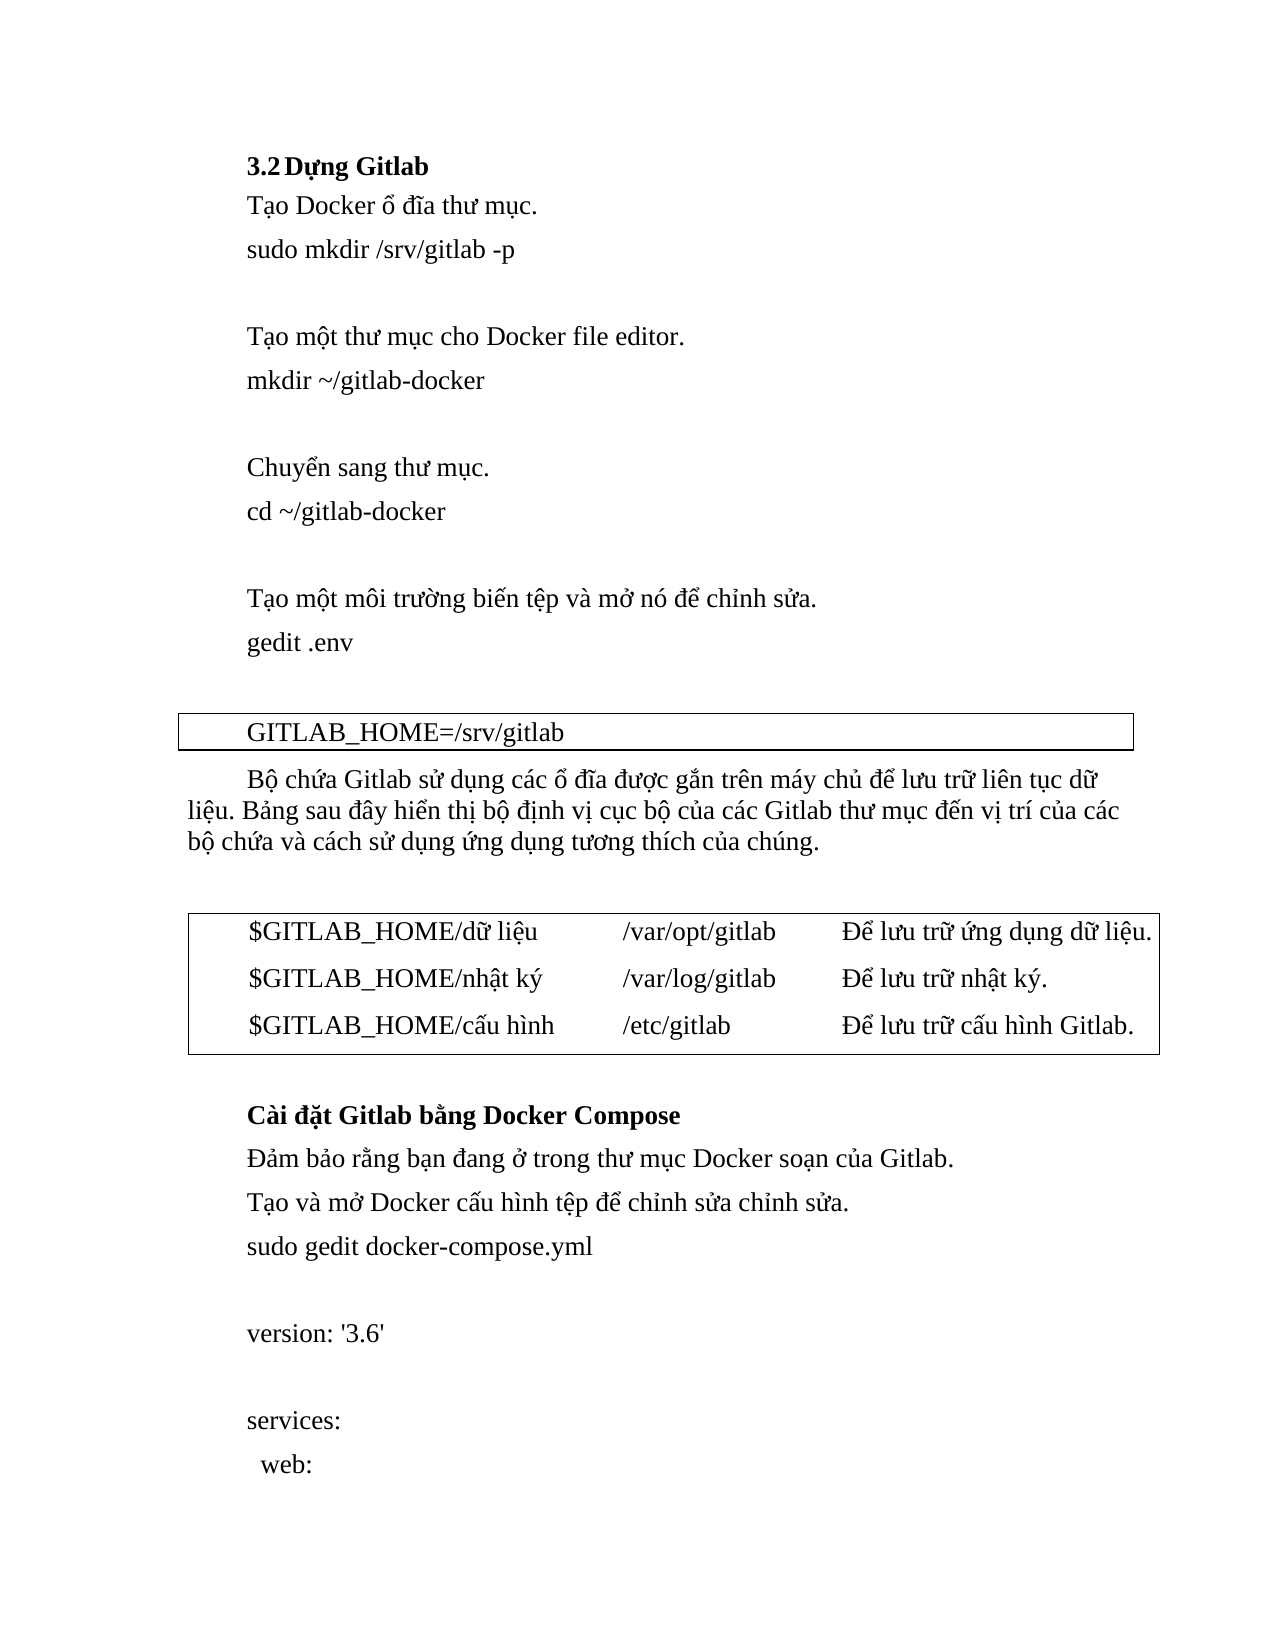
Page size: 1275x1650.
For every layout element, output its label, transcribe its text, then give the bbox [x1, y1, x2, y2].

table_header $GITLAB_HOME/dữ liệu [189, 914, 562, 961]
text Bộ chứa Gitlab sử dụng các ổ đĩa được gắn trên máy chủ để lưu trữ liên tục dữ liệu. Bảng sau đây hiển thị bộ định vị cục bộ của các Gitlab thư mục đến vị trí của các bộ chứa và cách sử dụng ứng dụng tương thích của chúng. [187, 763, 1125, 857]
subtitle Dựng Gitlab [247, 150, 1125, 181]
table_header Để lưu trữ ứng dụng dữ liệu. [781, 914, 1159, 961]
text Tạo Docker ổ đĩa thư mục. [187, 189, 1125, 221]
text web: [187, 1448, 1125, 1479]
text gedit .env [187, 626, 1125, 657]
table_cell $GITLAB_HOME/cấu hình [189, 1007, 562, 1054]
table_header /var/opt/gitlab [562, 914, 781, 961]
text Đảm bảo rằng bạn đang ở trong thư mục Docker soạn của Gitlab. [187, 1142, 1125, 1173]
text Cài đặt Gitlab bằng Docker Compose [187, 1099, 1125, 1130]
text GITLAB_HOME=/srv/gitlab [179, 714, 1133, 749]
text version: '3.6' [187, 1317, 1125, 1348]
text mkdir ~/gitlab-docker [187, 364, 1125, 395]
table_cell Để lưu trữ cấu hình Gitlab. [781, 1007, 1159, 1054]
table_cell /etc/gitlab [562, 1007, 781, 1054]
table_cell $GITLAB_HOME/nhật ký [189, 961, 562, 1007]
text cd ~/gitlab-docker [187, 495, 1125, 526]
table_cell /var/log/gitlab [562, 961, 781, 1007]
text sudo mkdir /srv/gitlab -p [187, 233, 1125, 264]
text sudo gedit docker-compose.yml [187, 1230, 1125, 1261]
text Tạo và mở Docker cấu hình tệp để chỉnh sửa chỉnh sửa. [187, 1186, 1125, 1217]
text Chuyển sang thư mục. [187, 451, 1125, 482]
text services: [187, 1404, 1125, 1435]
text Tạo một thư mục cho Docker file editor. [187, 320, 1125, 352]
table_cell Để lưu trữ nhật ký. [781, 961, 1159, 1007]
text Tạo một môi trường biến tệp và mở nó để chỉnh sửa. [187, 582, 1125, 613]
